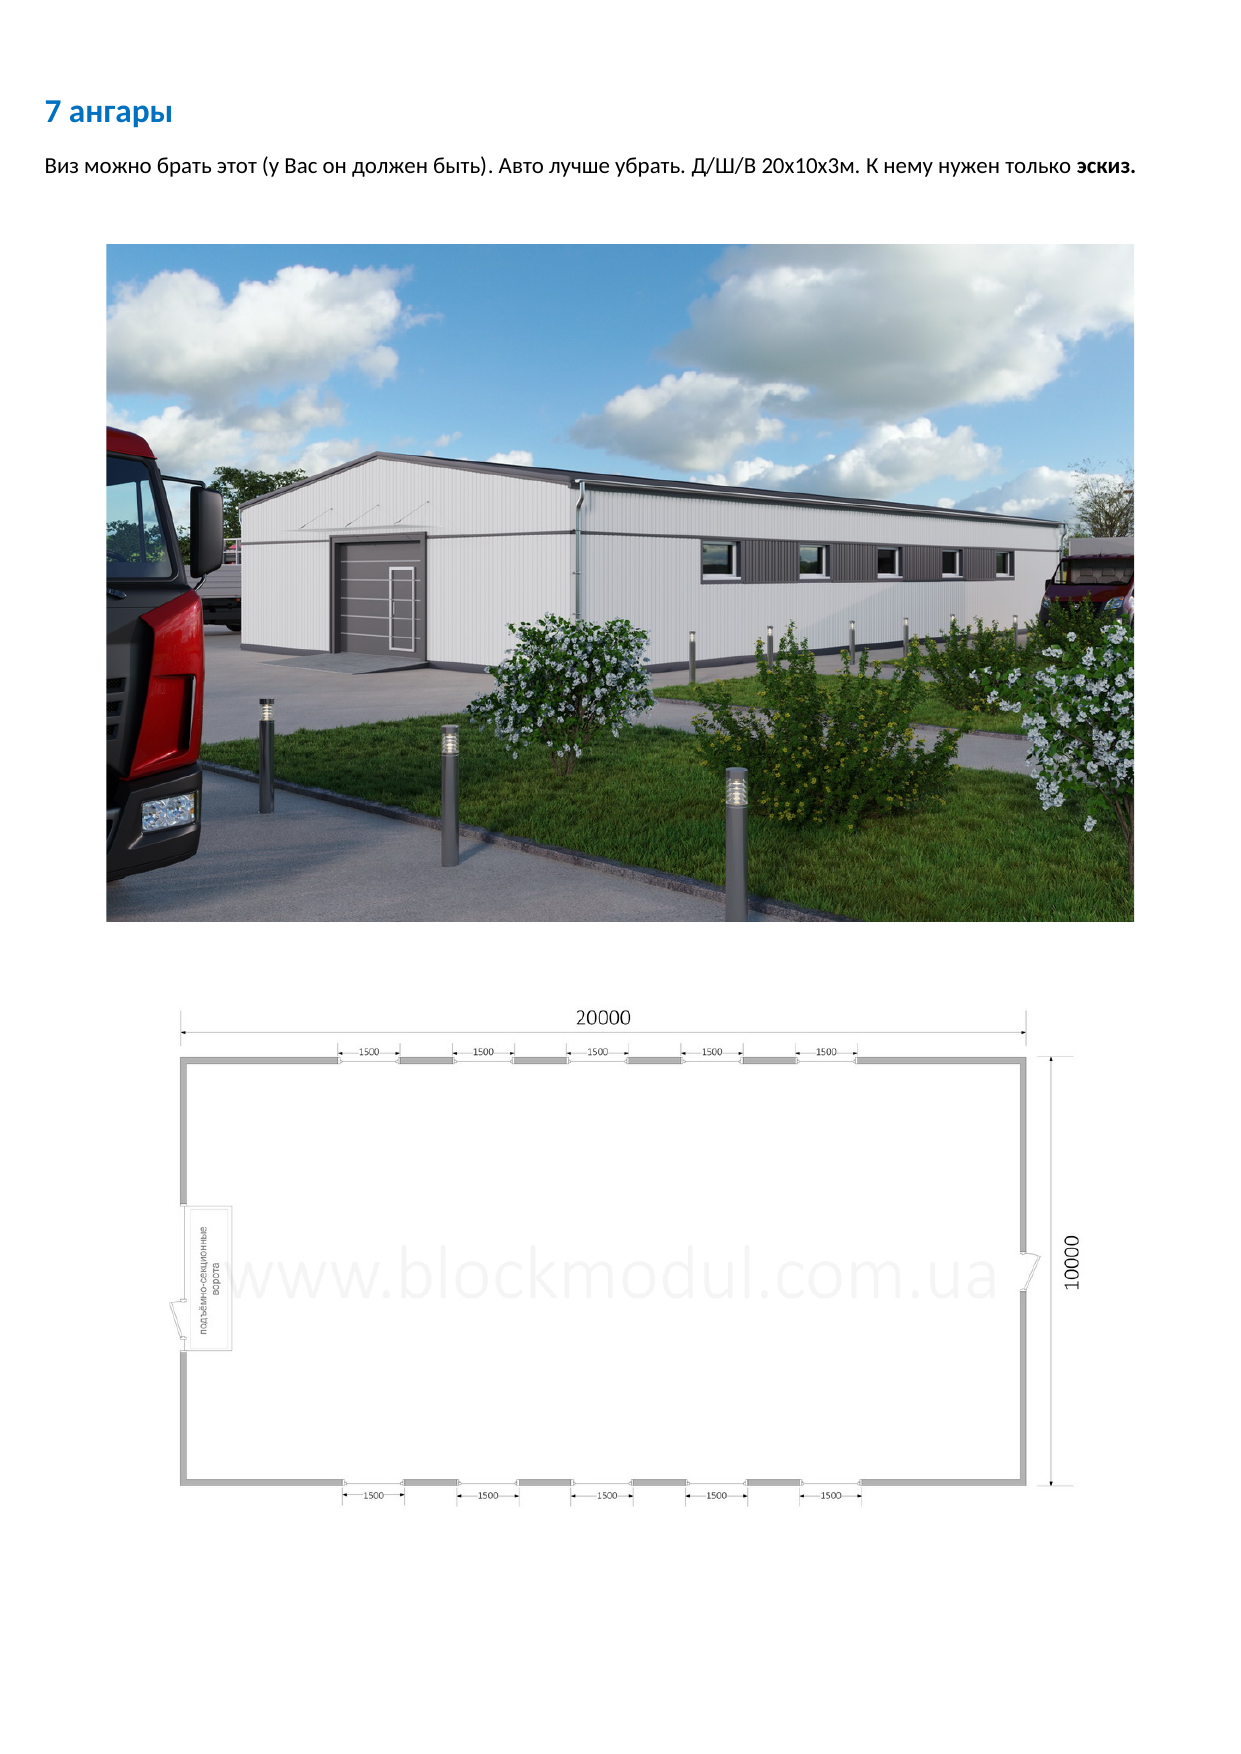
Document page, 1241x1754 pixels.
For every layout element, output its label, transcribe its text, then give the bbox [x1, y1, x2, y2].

text Виз можно брать этот (у Вас он должен быть). Авто лучше убрать. Д/Ш/В 20х10х3м. К нему нужен только эскиз. [44, 151, 1196, 179]
text 7 ангары [44, 90, 1196, 131]
picture [106, 244, 1135, 922]
picture [137, 940, 1104, 1577]
